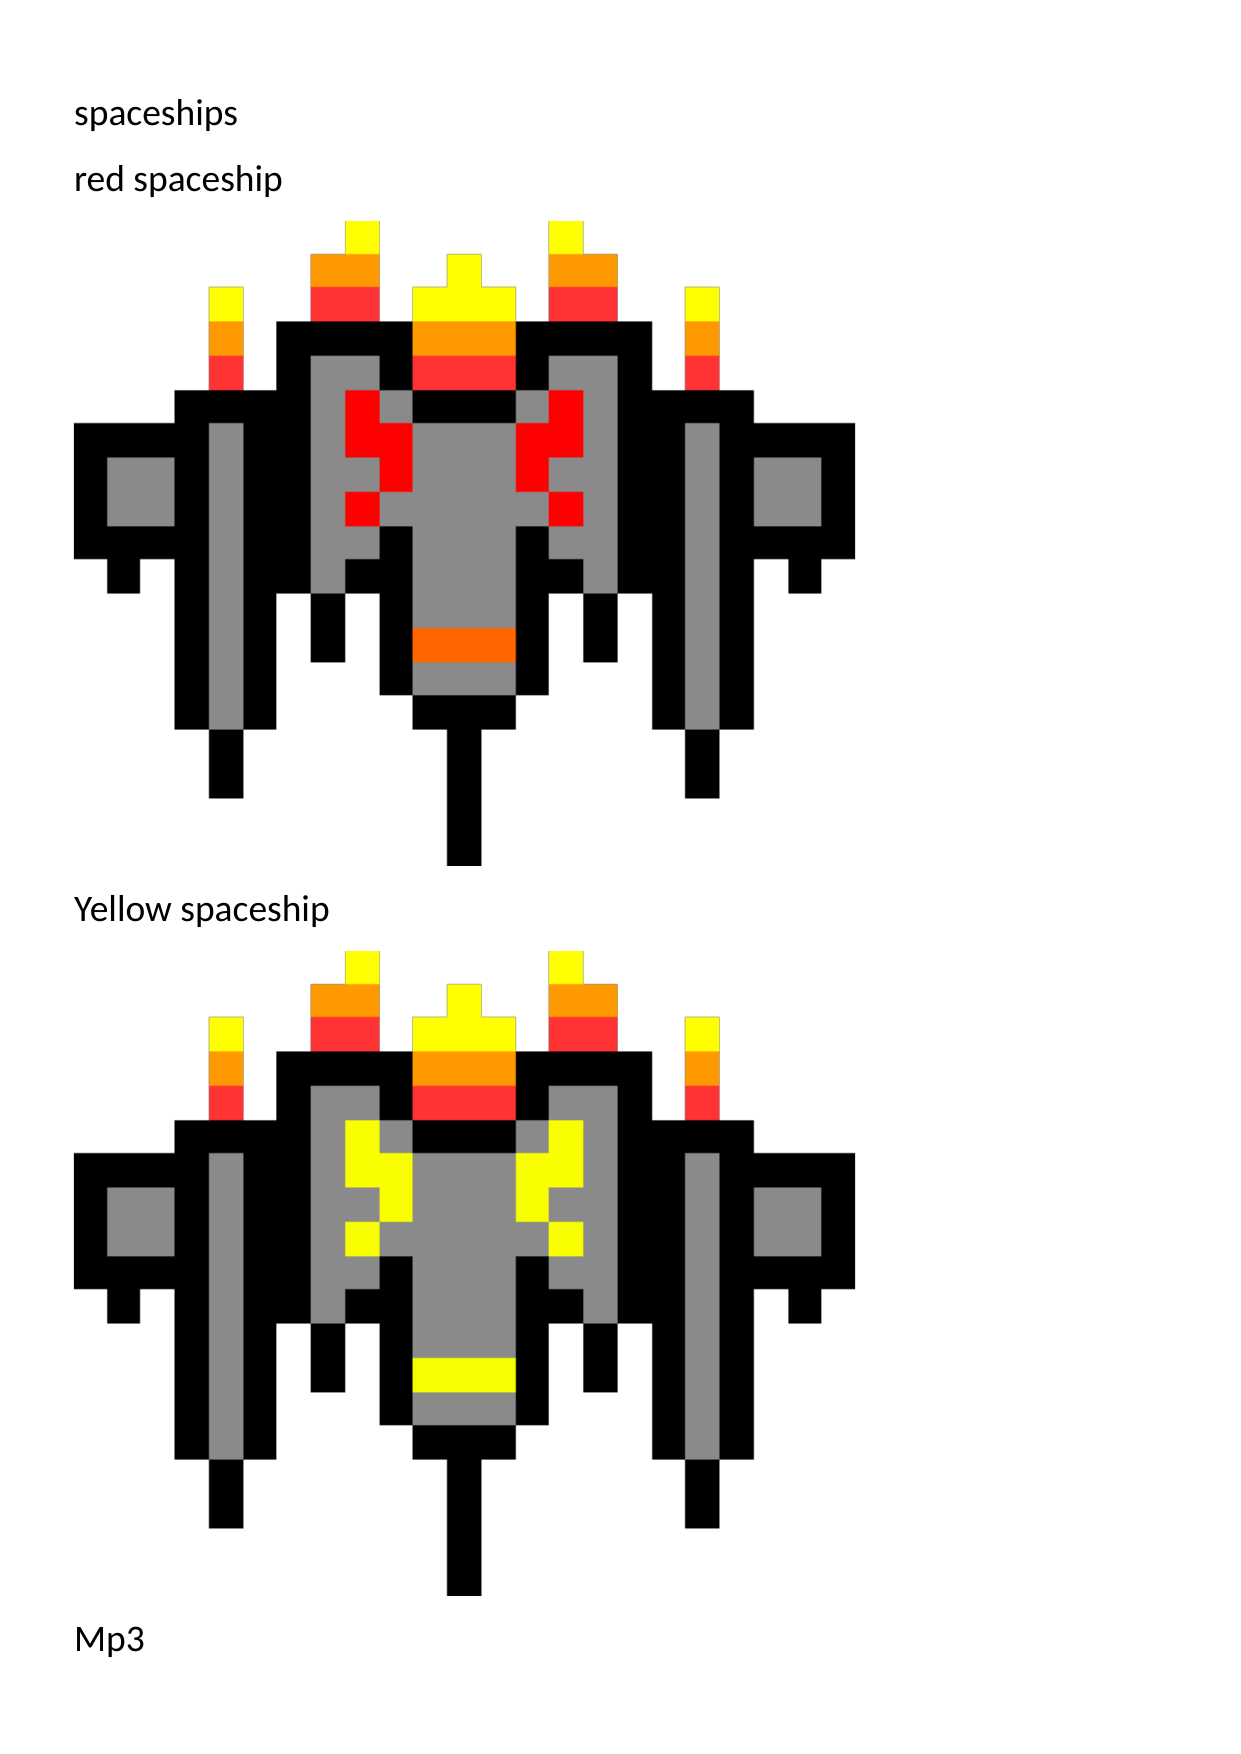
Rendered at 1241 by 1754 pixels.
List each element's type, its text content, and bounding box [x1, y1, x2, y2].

text red spaceship [74, 155, 1167, 201]
text Mp3 [74, 1615, 1167, 1661]
text Yellow spaceship [74, 885, 1167, 931]
picture [73, 221, 855, 866]
picture [73, 951, 855, 1596]
text spaceships [74, 89, 1167, 134]
